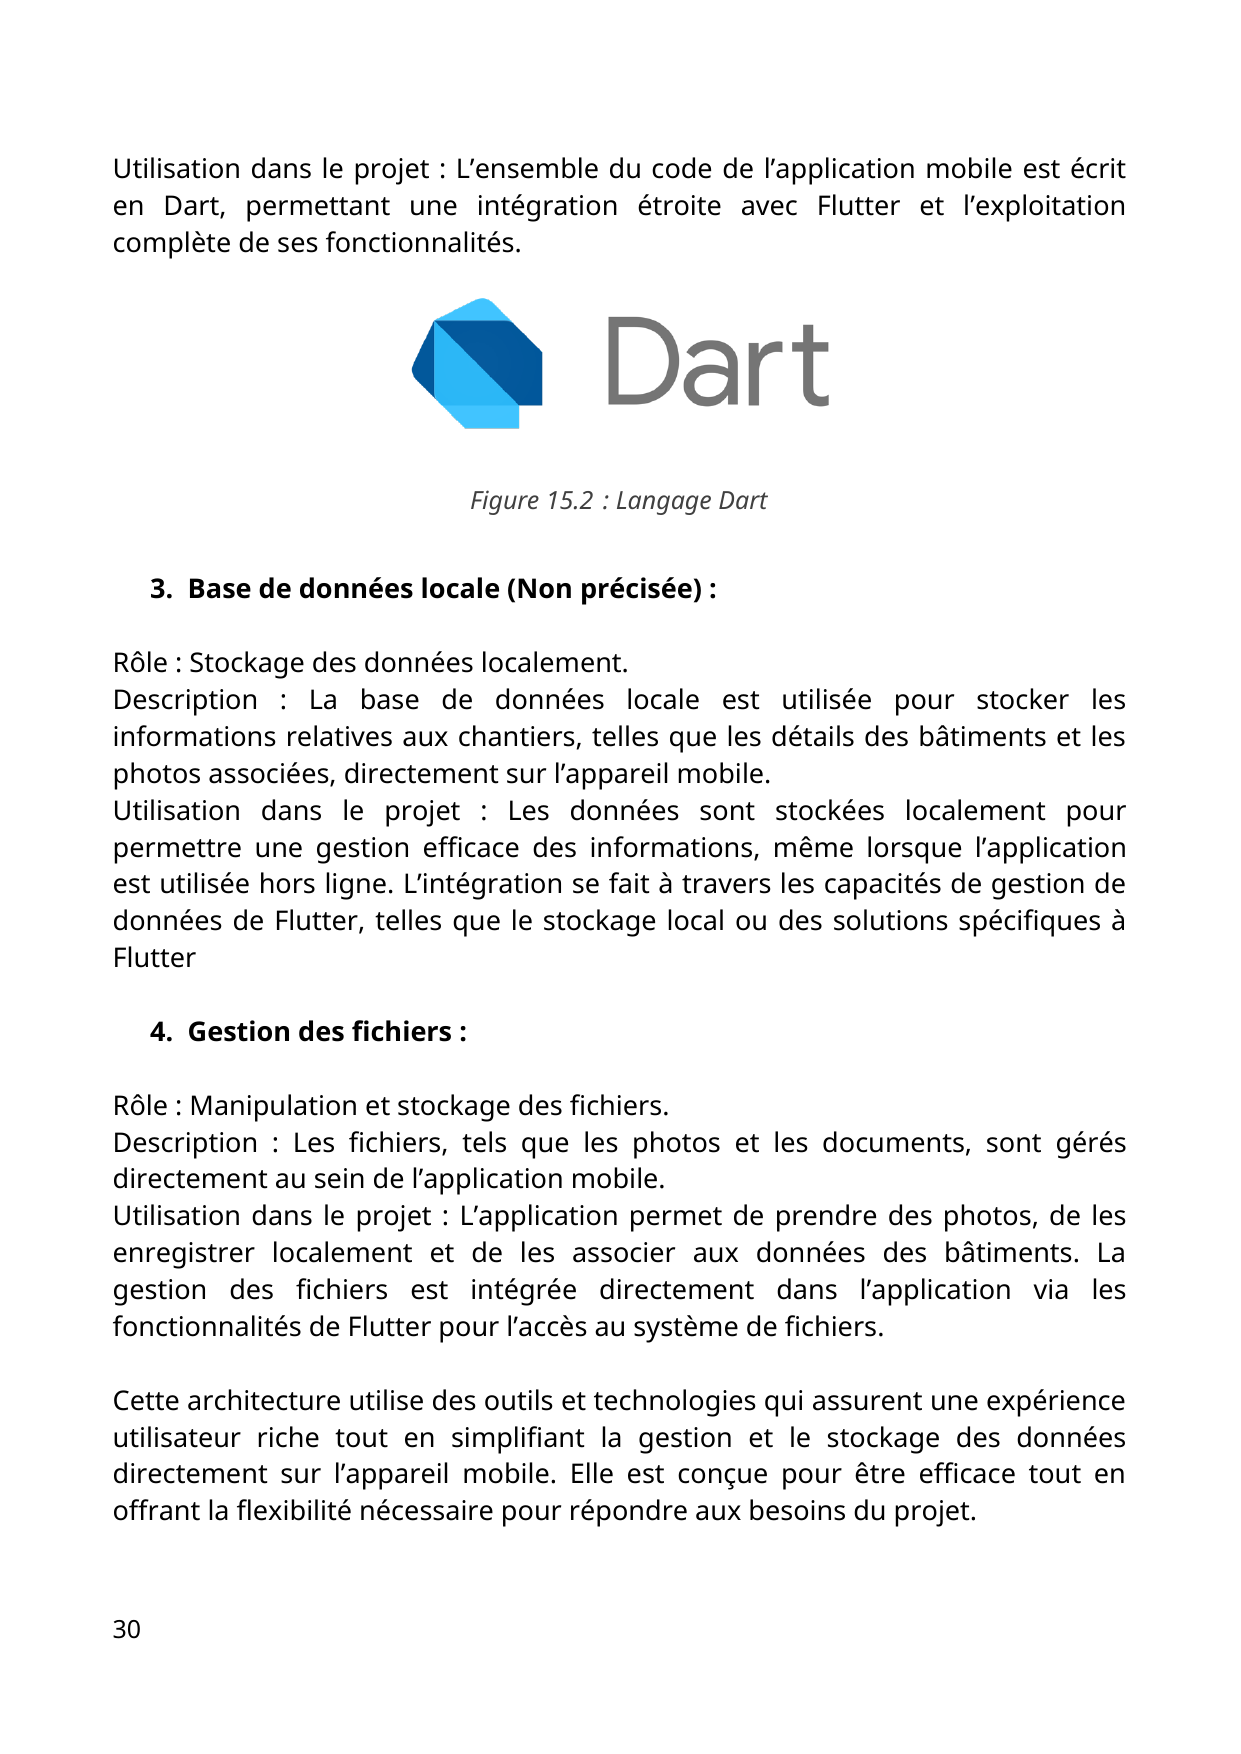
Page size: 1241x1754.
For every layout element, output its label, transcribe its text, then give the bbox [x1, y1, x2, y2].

text Rôle : Manipulation et stockage des fichiers. [112, 1086, 1128, 1123]
text Utilisation dans le projet : L’ensemble du code de l’application mobile est écrit en Dart, permettant une intégration étroite avec Flutter et l’exploitation complète de ses fonctionnalités. [112, 150, 1128, 261]
list Base de données locale (Non précisée) : [150, 570, 1128, 607]
text Utilisation dans le projet : Les données sont stockées localement pour permettre une gestion efficace des informations, même lorsque l’application est utilisée hors ligne. L’intégration se fait à travers les capacités de gestion de données de Flutter, telles que le stockage local ou des solutions spécifiques à Flutter [112, 791, 1128, 976]
list Gestion des fichiers : [150, 1012, 1128, 1049]
text Utilisation dans le projet : L’application permet de prendre des photos, de les enregistrer localement et de les associer aux données des bâtiments. La gestion des fichiers est intégrée directement dans l’application via les fonctionnalités de Flutter pour l’accès au système de fichiers. [112, 1197, 1128, 1344]
text Cette architecture utilise des outils et technologies qui assurent une expérience utilisateur riche tout en simplifiant la gestion et le stockage des données directement sur l’appareil mobile. Elle est conçue pour être efficace tout en offrant la flexibilité nécessaire pour répondre aux besoins du projet. [112, 1381, 1128, 1529]
text Description : La base de données locale est utilisée pour stocker les informations relatives aux chantiers, telles que les détails des bâtiments et les photos associées, directement sur l’appareil mobile. [112, 681, 1128, 791]
picture [409, 297, 831, 429]
text Figure 15.2 : Langage Dart [112, 482, 1128, 516]
text Rôle : Stockage des données localement. [112, 644, 1128, 681]
text Description : Les fichiers, tels que les photos et les documents, sont gérés directement au sein de l’application mobile. [112, 1123, 1128, 1197]
